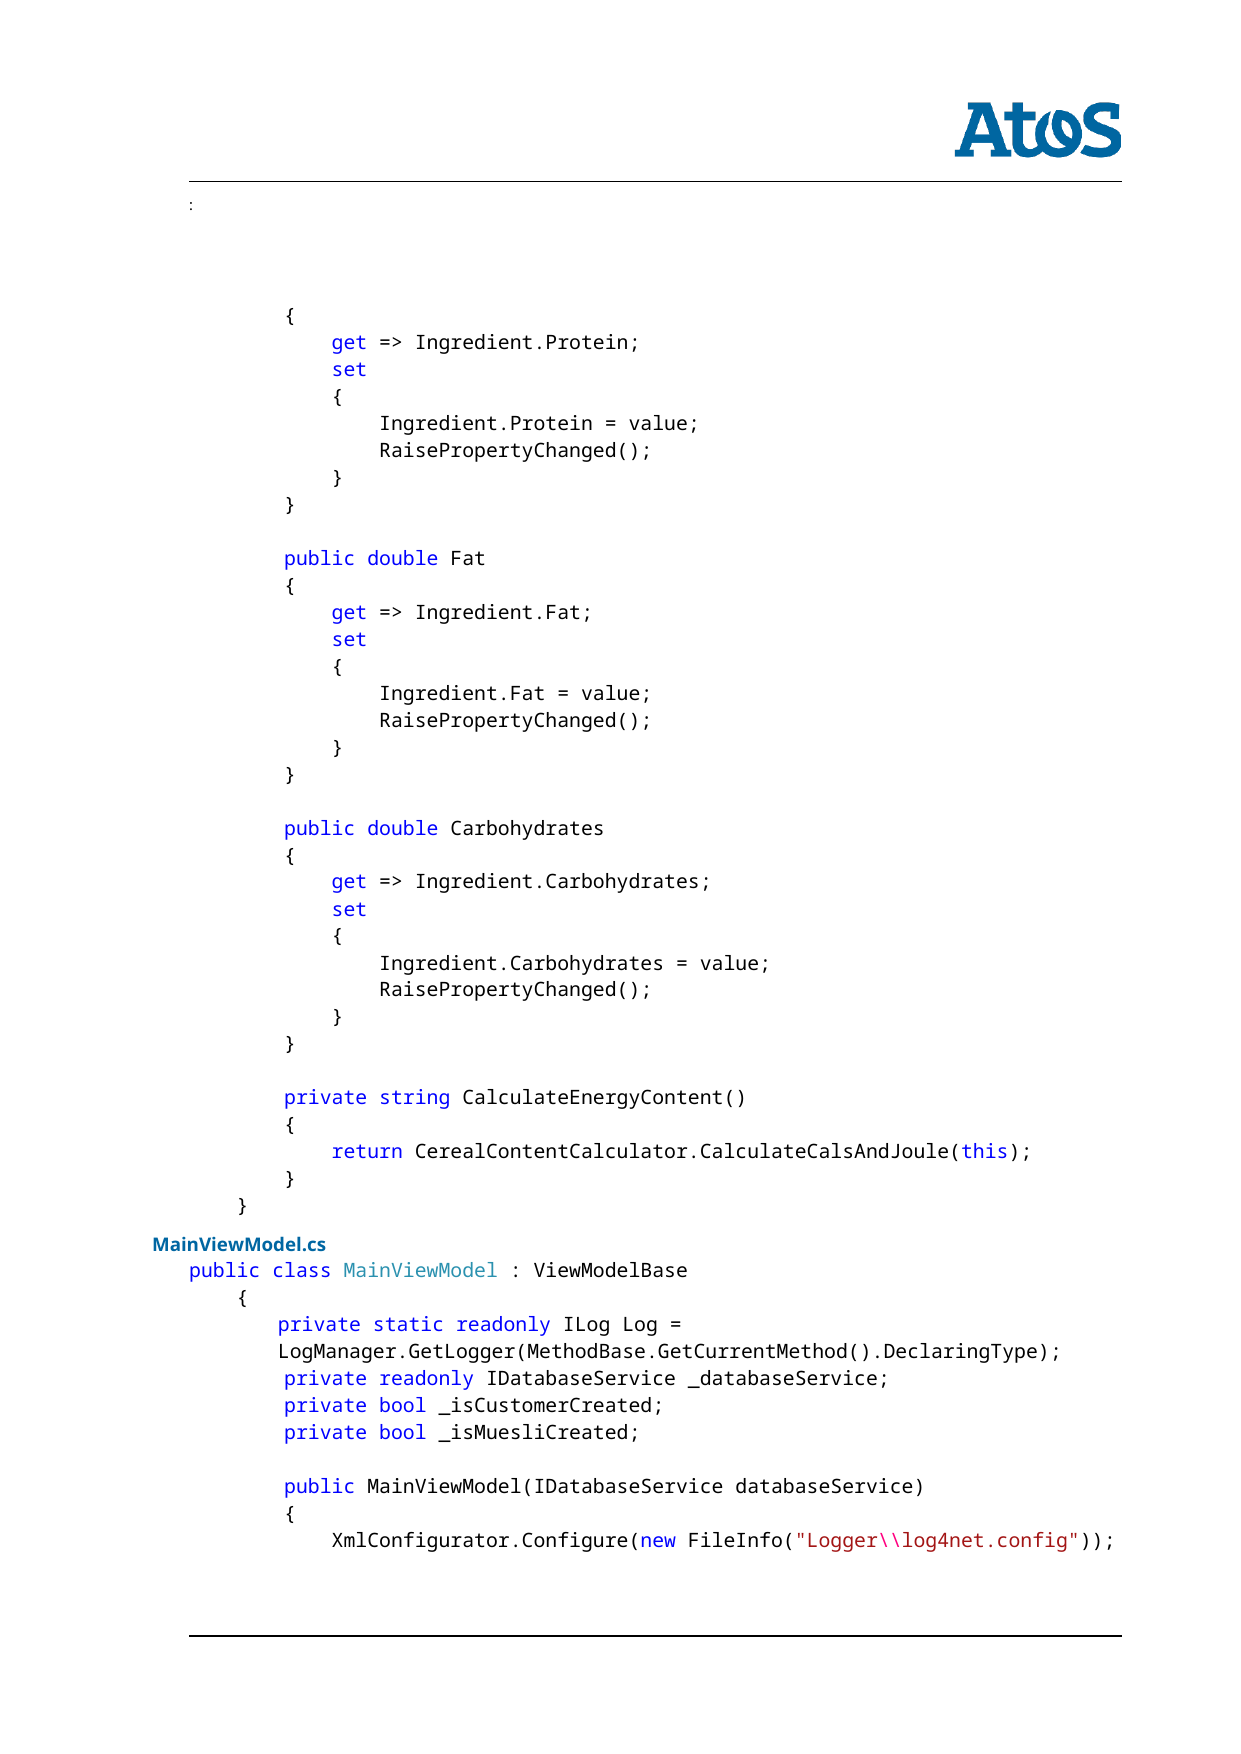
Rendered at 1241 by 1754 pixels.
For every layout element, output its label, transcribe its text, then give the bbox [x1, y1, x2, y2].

text private string CalculateEnergyContent() [189, 1084, 1122, 1111]
text } [189, 1192, 1122, 1218]
text Ingredient.Fat = value; [189, 679, 1122, 706]
text } [189, 1003, 1122, 1030]
text { [189, 571, 1122, 598]
text } [189, 733, 1122, 760]
text get => Ingredient.Fat; [189, 598, 1122, 625]
text { [189, 301, 1122, 328]
text { [189, 922, 1122, 949]
text private bool _isCustomerCreated; [189, 1391, 1122, 1418]
text set [189, 355, 1122, 382]
text get => Ingredient.Carbohydrates; [189, 868, 1122, 895]
text } [189, 463, 1122, 490]
text Ingredient.Carbohydrates = value; [189, 949, 1122, 976]
text get => Ingredient.Protein; [189, 328, 1122, 355]
text set [189, 895, 1122, 922]
text private static readonly ILog Log = LogManager.GetLogger(MethodBase.GetCurrentMethod().DeclaringType); [278, 1311, 1122, 1364]
text } [189, 1164, 1122, 1192]
picture [952, 100, 1121, 157]
subtitle MainViewModel.cs [152, 1231, 1122, 1257]
text public double Fat [189, 544, 1122, 571]
text RaisePropertyChanged(); [189, 976, 1122, 1003]
text { [189, 1499, 1122, 1526]
text private bool _isMuesliCreated; [189, 1418, 1122, 1445]
text Ingredient.Protein = value; [189, 409, 1122, 436]
text { [189, 1111, 1122, 1138]
text RaisePropertyChanged(); [189, 706, 1122, 733]
text set [189, 625, 1122, 652]
text { [189, 1283, 1122, 1311]
text public MainViewModel(IDatabaseService databaseService) [189, 1472, 1122, 1499]
text } [189, 490, 1122, 517]
text { [189, 841, 1122, 868]
text private readonly IDatabaseService _databaseService; [189, 1364, 1122, 1391]
text { [189, 652, 1122, 679]
text public class MainViewModel : ViewModelBase [189, 1257, 1122, 1283]
text return CerealContentCalculator.CalculateCalsAndJoule(this); [189, 1138, 1122, 1164]
text } [189, 760, 1122, 787]
text XmlConfigurator.Configure(new FileInfo("Logger\\log4net.config")); [189, 1526, 1122, 1553]
text RaisePropertyChanged(); [189, 436, 1122, 463]
text } [189, 1030, 1122, 1057]
text { [189, 382, 1122, 409]
text public double Carbohydrates [189, 814, 1122, 841]
